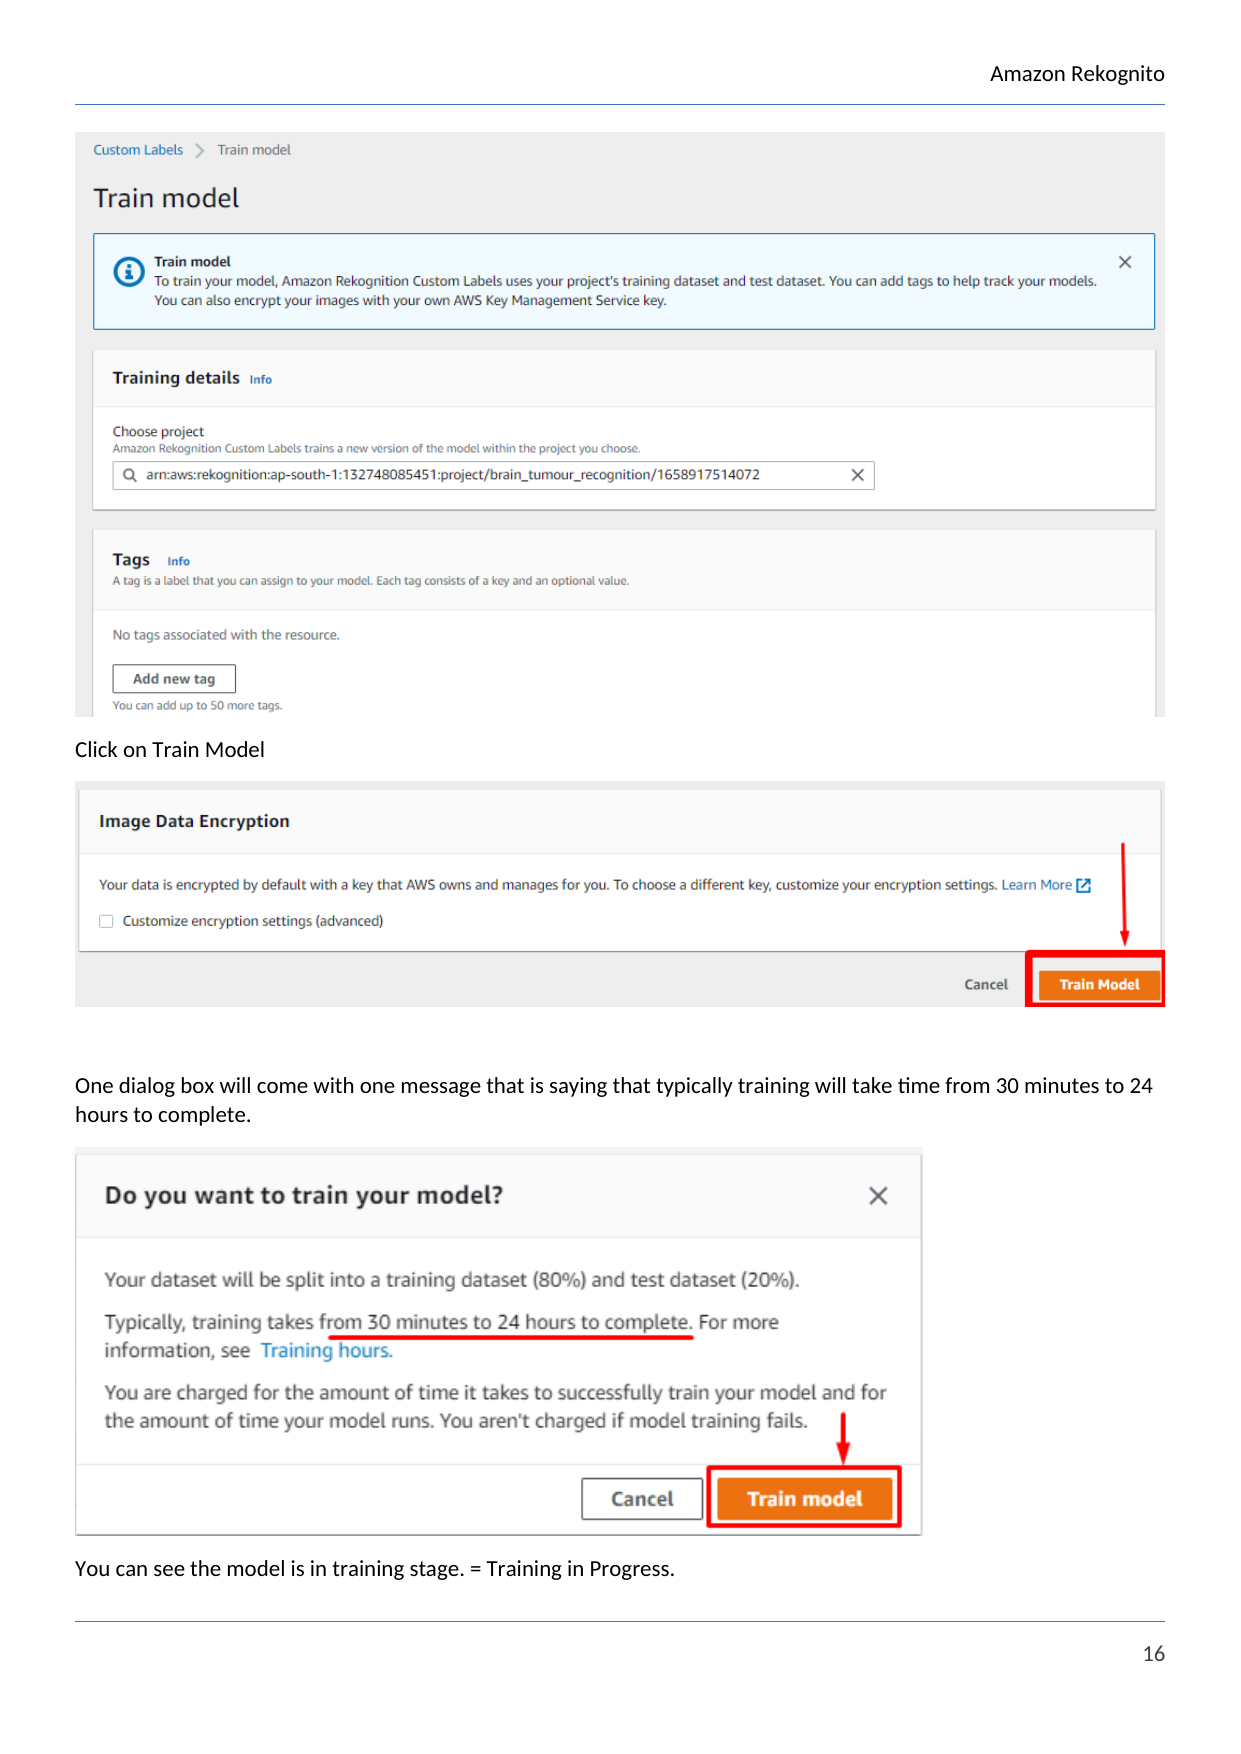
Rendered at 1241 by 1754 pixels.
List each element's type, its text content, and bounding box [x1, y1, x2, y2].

text Click on Train Model [75, 735, 1165, 763]
text One dialog box will come with one message that is saying that typically training will take time from 30 minutes to 24 hours to complete. [75, 1071, 1165, 1129]
picture [75, 1147, 924, 1536]
picture [75, 781, 1166, 1007]
text You can see the model is in training stage. = Training in Progress. [75, 1554, 1165, 1582]
picture [75, 132, 1166, 717]
